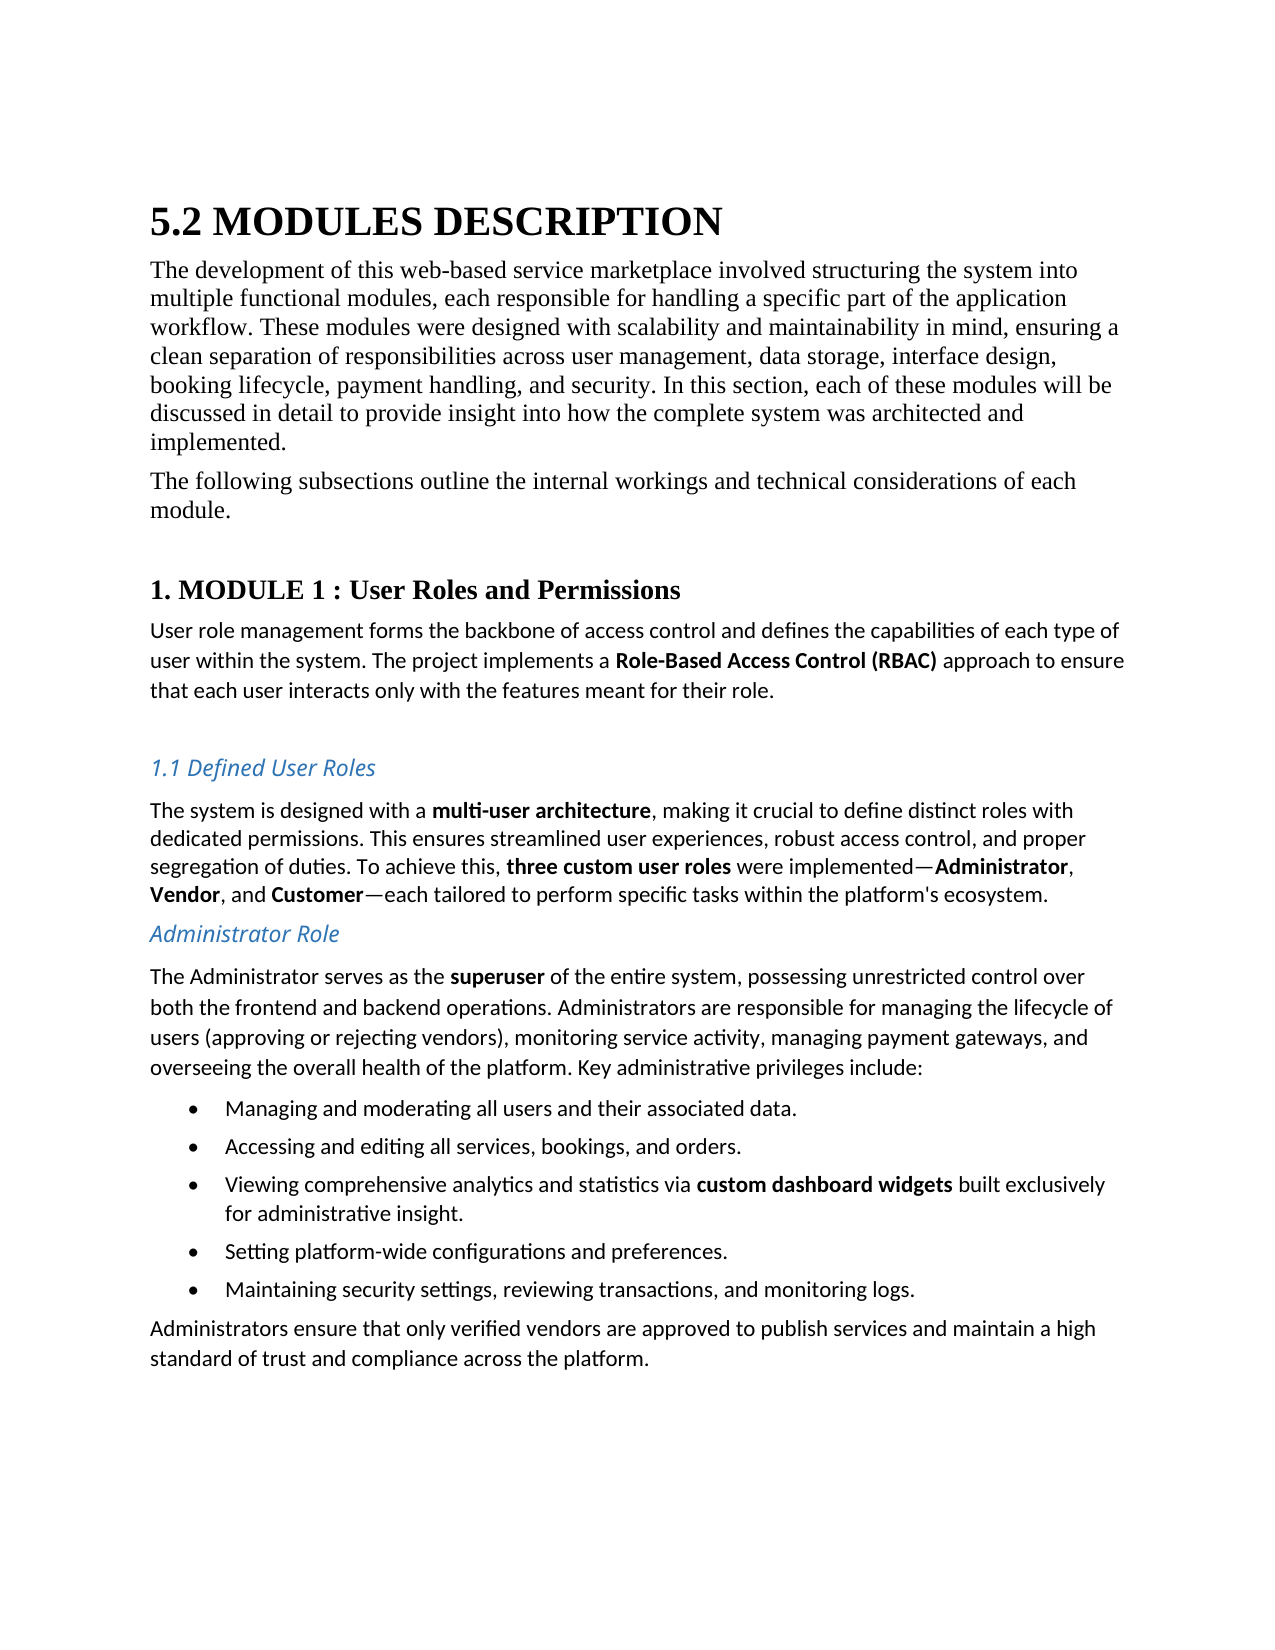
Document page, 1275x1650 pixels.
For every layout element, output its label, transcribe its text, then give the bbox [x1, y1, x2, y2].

text 1.1 Defined User Roles [150, 752, 1125, 783]
text Administrator Role [150, 918, 1125, 949]
list Managing and moderating all users and their associated data. [187, 1094, 1125, 1122]
text 5.2 MODULES DESCRIPTION [150, 196, 1125, 244]
text The development of this web-based service marketplace involved structuring the system into multiple functional modules, each responsible for handling a specific part of the application workflow. These modules were designed with scalability and maintainability in mind, ensuring a clean separation of responsibilities across user management, data storage, interface design, booking lifecycle, payment handling, and security. In this section, each of these modules will be discussed in detail to provide insight into how the complete system was architected and implemented. [150, 255, 1125, 456]
text 1. MODULE 1 : User Roles and Permissions [150, 573, 1125, 606]
list Accessing and editing all services, bookings, and orders. [187, 1132, 1125, 1160]
list Viewing comprehensive analytics and statistics via custom dashboard widgets built exclusively for administrative insight. [187, 1171, 1125, 1227]
text User role management forms the backbone of access control and defines the capabilities of each type of user within the system. The project implements a Role-Based Access Control (RBAC) approach to ensure that each user interacts only with the features meant for their role. [150, 616, 1125, 705]
text The Administrator serves as the superuser of the entire system, possessing unrestricted control over both the frontend and backend operations. Administrators are responsible for managing the lifecycle of users (approving or rejecting vendors), monitoring service activity, managing payment gateways, and overseeing the overall health of the platform. Key administrative privileges include: [150, 962, 1125, 1081]
list Maintaining security settings, reviewing transactions, and monitoring logs. [187, 1276, 1125, 1303]
text The following subsections outline the internal workings and technical considerations of each module. [150, 466, 1125, 524]
text Administrators ensure that only verified vendors are approved to publish services and maintain a high standard of trust and compliance across the platform. [150, 1314, 1125, 1372]
list Setting platform-wide configurations and preferences. [187, 1237, 1125, 1265]
text The system is designed with a multi-user architecture, making it crucial to define distinct roles with dedicated permissions. This ensures streamlined user experiences, robust access control, and proper segregation of duties. To achieve this, three custom user roles were implemented—Administrator, Vendor, and Customer—each tailored to perform specific tasks within the platform's ecosystem. [150, 796, 1125, 908]
